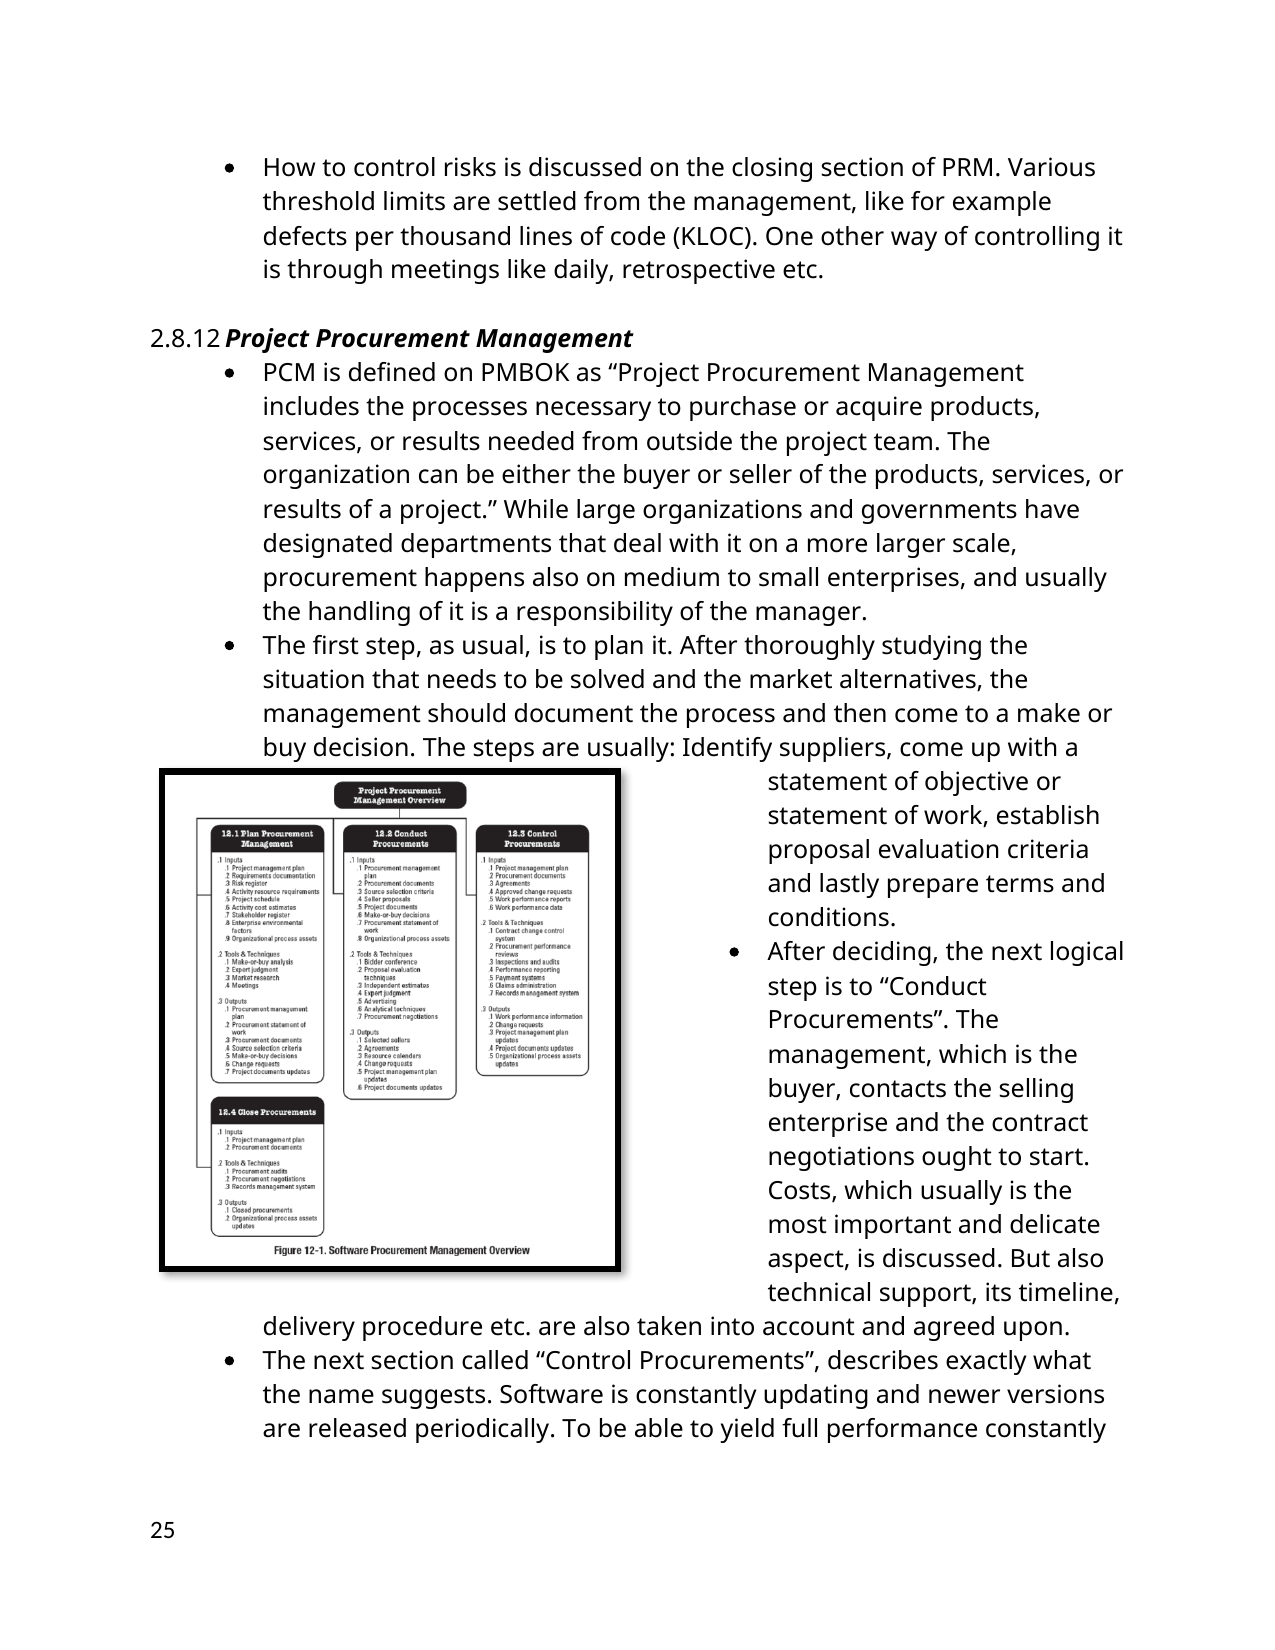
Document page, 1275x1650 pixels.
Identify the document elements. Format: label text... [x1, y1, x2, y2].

list PCM is defined on PMBOK as “Project Procurement Management includes the processes necessary to purchase or acquire products, services, or results needed from outside the project team. The organization can be either the buyer or seller of the products, services, or results of a project.” While large organizations and governments have designated departments that deal with it on a more larger scale, procurement happens also on medium to small enterprises, and usually the handling of it is a responsibility of the manager. [225, 355, 1125, 627]
subtitle Project Procurement Management [150, 321, 1125, 355]
list How to control risks is discussed on the closing section of PRM. Various threshold limits are settled from the management, like for example defects per thousand lines of code (KLOC). One other way of controlling it is through meetings like daily, retrospective etc. [225, 150, 1125, 286]
picture [165, 775, 615, 1266]
list After deciding, the next logical step is to “Conduct Procurements”. The management, which is the buyer, contacts the selling enterprise and the contract negotiations ought to start. Costs, which usually is the most important and delicate aspect, is discussed. But also technical support, its timeline, delivery procedure etc. are also taken into account and agreed upon. [225, 934, 1125, 1343]
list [225, 1343, 1125, 1445]
list The first step, as usual, is to plan it. After thoroughly studying the situation that needs to be solved and the market alternatives, the management should document the process and then come to a make or buy decision. The steps are usually: Identify suppliers, come up with a statement of objective or statement of work, establish proposal evaluation criteria and lastly prepare terms and conditions. [225, 627, 1125, 934]
